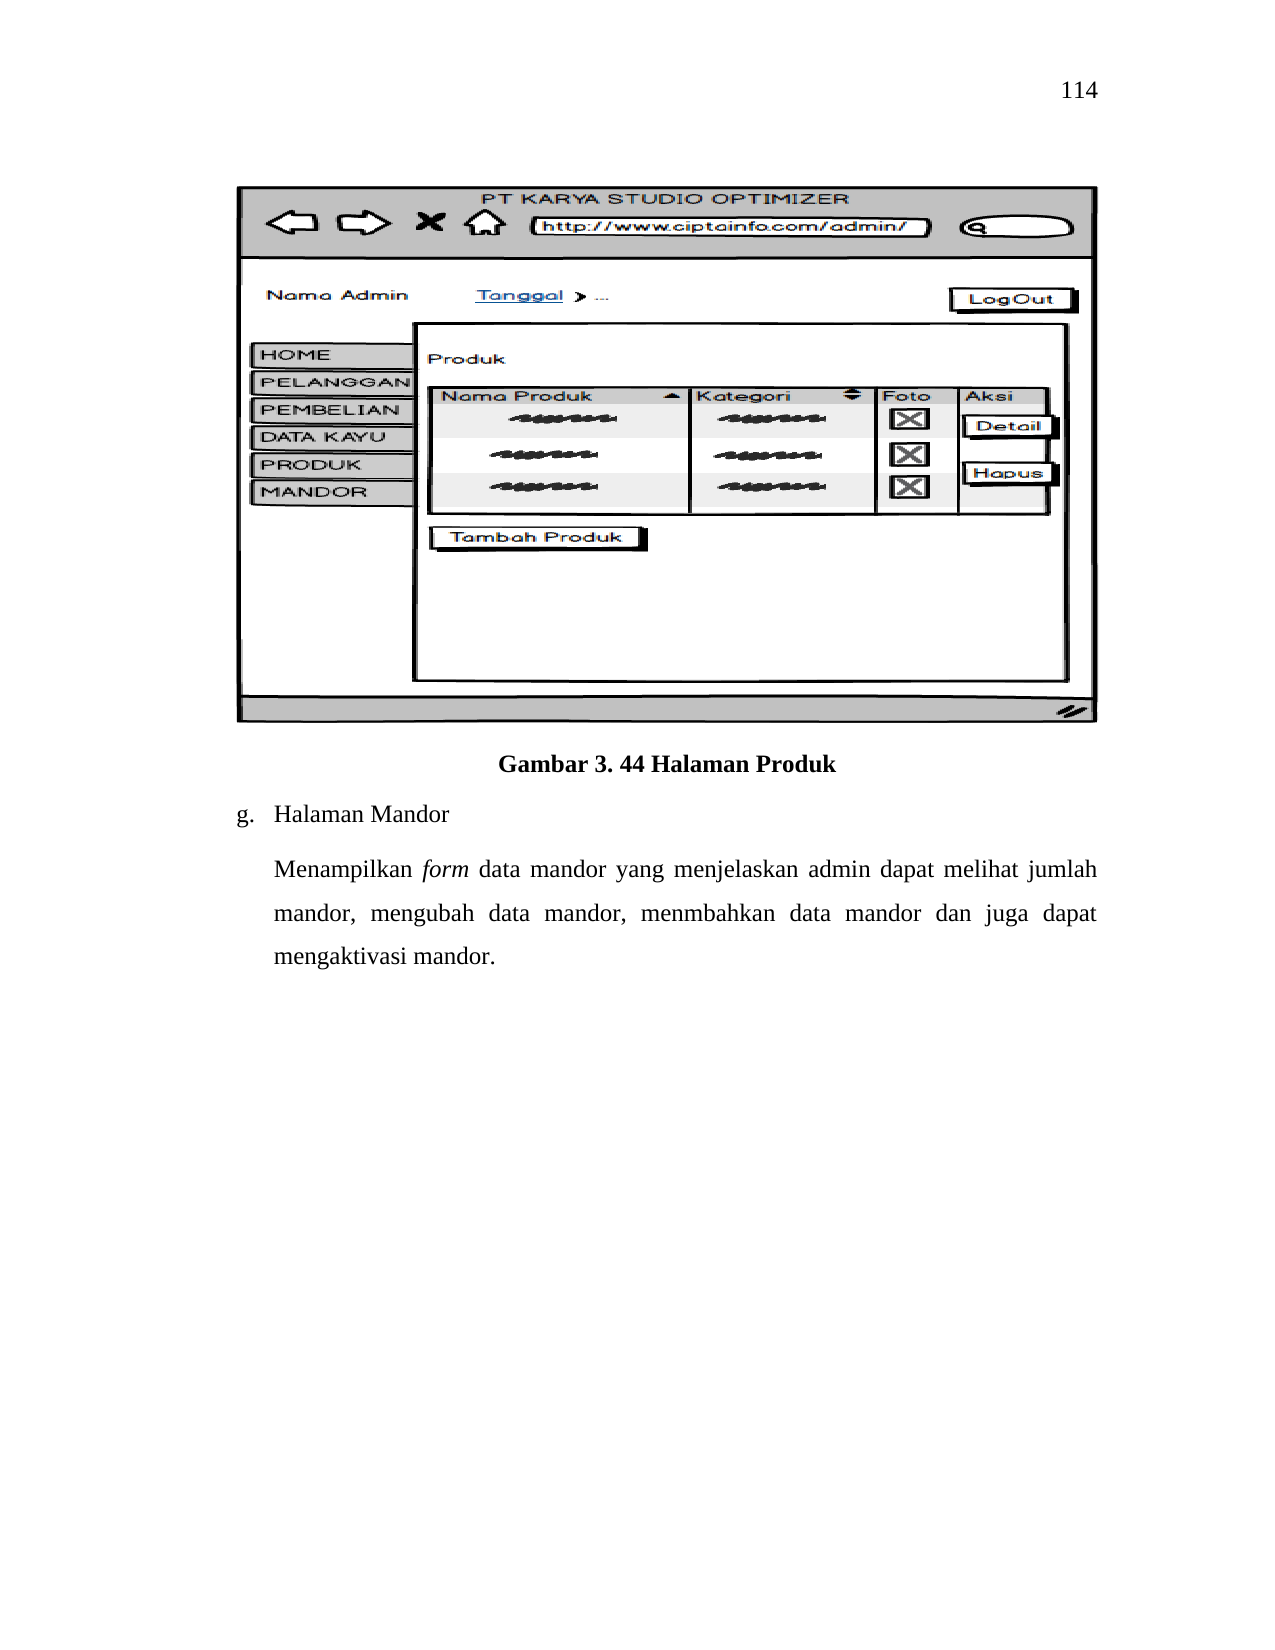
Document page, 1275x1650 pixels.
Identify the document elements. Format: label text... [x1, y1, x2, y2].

text Menampilkan form data mandor yang menjelaskan admin dapat melihat jumlah mandor, mengubah data mandor, menmbahkan data mandor dan juga dapat mengaktivasi mandor. [274, 854, 1098, 969]
list Halaman Mandor [236, 799, 1098, 828]
picture [236, 186, 1099, 723]
